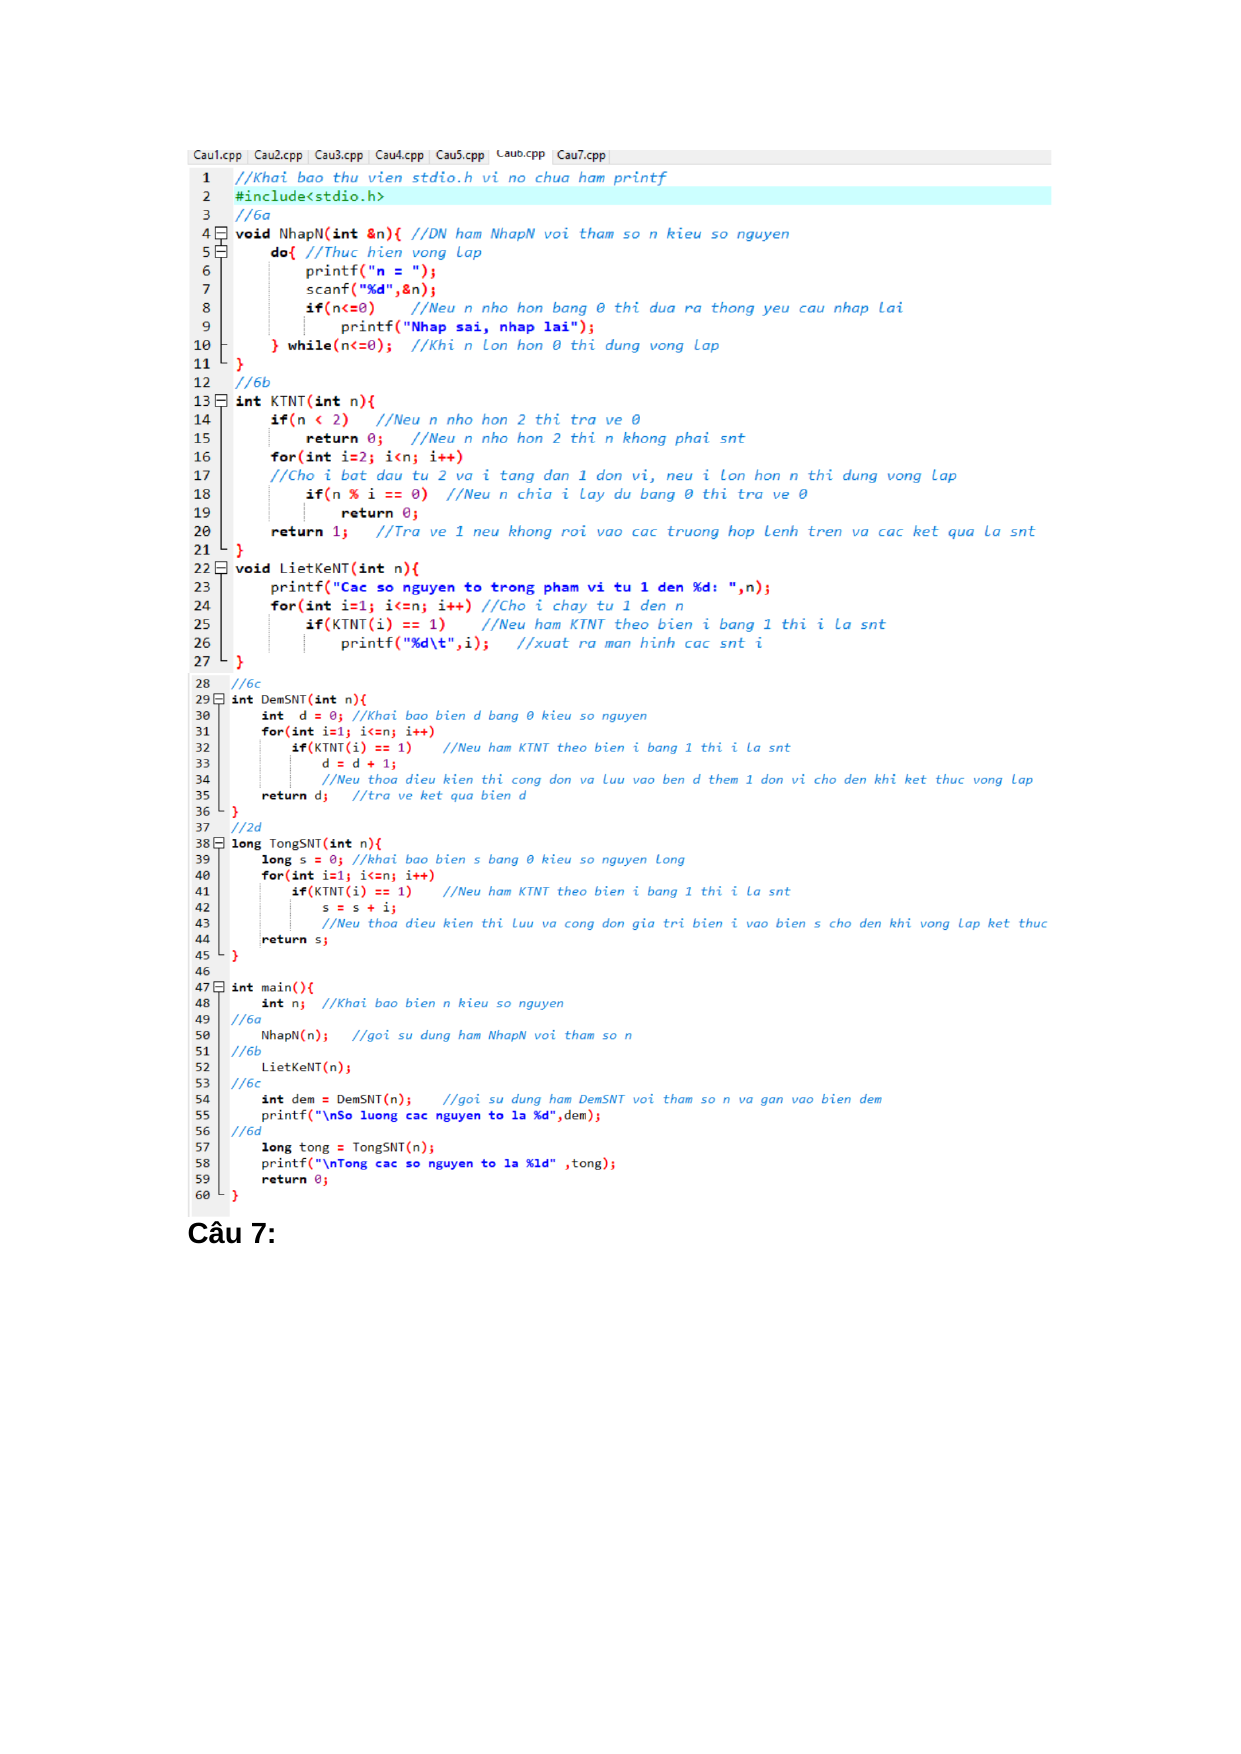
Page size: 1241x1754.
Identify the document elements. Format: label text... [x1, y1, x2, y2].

picture [187, 150, 1052, 1217]
text Câu 7: [187, 1216, 1053, 1250]
